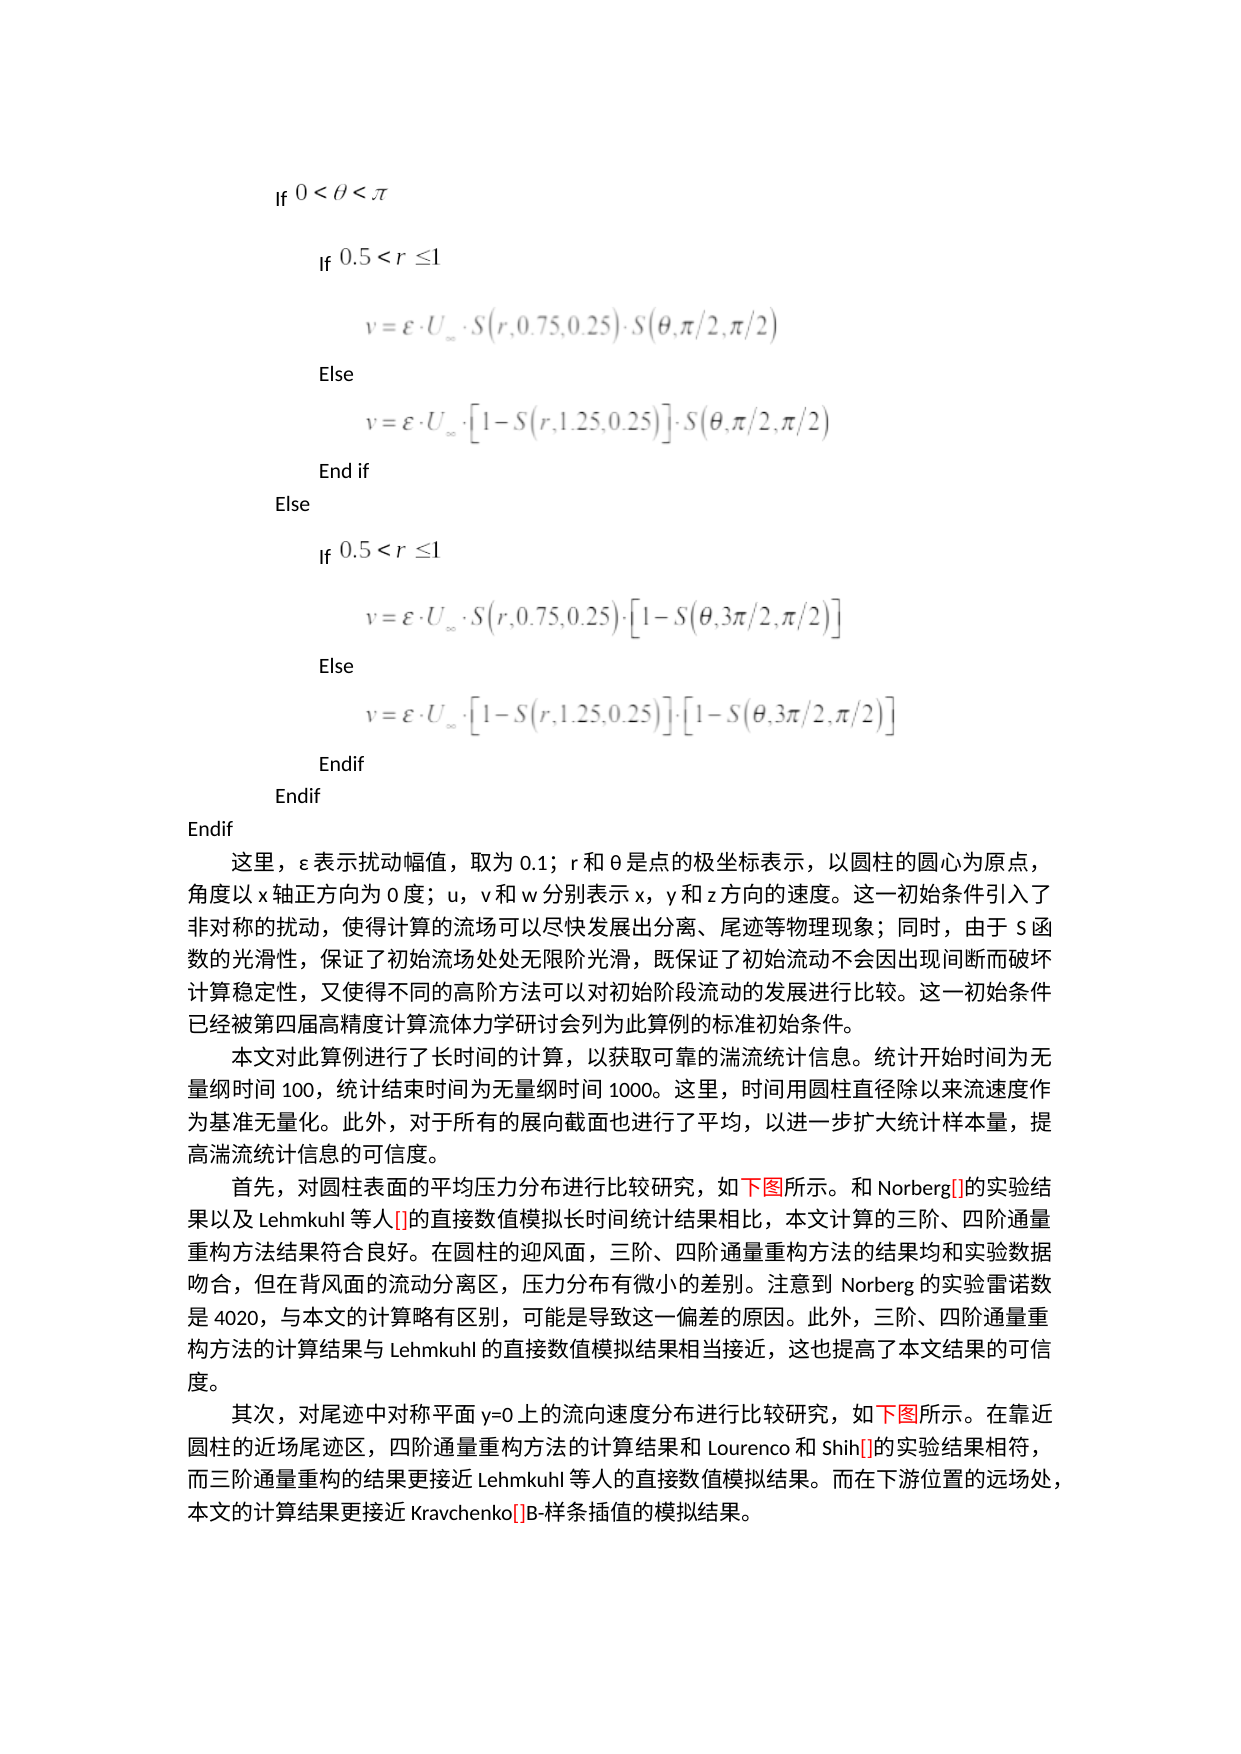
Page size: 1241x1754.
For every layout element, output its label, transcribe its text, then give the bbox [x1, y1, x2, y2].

text Else [187, 487, 1053, 519]
text If [187, 162, 1053, 227]
text Else [187, 357, 1053, 389]
text Endif [187, 812, 1053, 844]
text Endif [187, 747, 1053, 779]
text Else [187, 649, 1053, 682]
text 本文对此算例进行了长时间的计算，以获取可靠的湍流统计信息。统计开始时间为无量纲时间100，统计结束时间为无量纲时间1000。这里，时间用圆柱直径除以来流速度作为基准无量化。此外，对于所有的展向截面也进行了平均，以进一步扩大统计样本量，提高湍流统计信息的可信度。 [187, 1039, 1053, 1169]
text 其次，对尾迹中对称平面y=0上的流向速度分布进行比较研究，如下图所示。在靠近圆柱的近场尾迹区，四阶通量重构方法的计算结果和Lourenco和Shih[]的实验结果相符，而三阶通量重构的结果更接近Lehmkuhl等人的直接数值模拟结果。而在下游位置的远场处，本文的计算结果更接近Kravchenko[]B-样条插值的模拟结果。 [187, 1397, 1053, 1527]
text If [187, 227, 1053, 292]
text 这里，ε表示扰动幅值，取为0.1；r和θ是点的极坐标表示，以圆柱的圆心为原点，角度以x轴正方向为0度；u，v和w分别表示x，y和z方向的速度。这一初始条件引入了非对称的扰动，使得计算的流场可以尽快发展出分离、尾迹等物理现象；同时，由于S函数的光滑性，保证了初始流场处处无限阶光滑，既保证了初始流动不会因出现间断而破坏计算稳定性，又使得不同的高阶方法可以对初始阶段流动的发展进行比较。这一初始条件已经被第四届高精度计算流体力学研讨会列为此算例的标准初始条件。 [187, 844, 1053, 1039]
text End if [187, 454, 1053, 487]
text Endif [187, 779, 1053, 812]
text 首先，对圆柱表面的平均压力分布进行比较研究，如下图所示。和Norberg[]的实验结果以及Lehmkuhl等人[]的直接数值模拟长时间统计结果相比，本文计算的三阶、四阶通量重构方法结果符合良好。在圆柱的迎风面，三阶、四阶通量重构方法的结果均和实验数据吻合，但在背风面的流动分离区，压力分布有微小的差别。注意到Norberg的实验雷诺数是4020，与本文的计算略有区别，可能是导致这一偏差的原因。此外，三阶、四阶通量重构方法的计算结果与Lehmkuhl的直接数值模拟结果相当接近，这也提高了本文结果的可信度。 [187, 1169, 1053, 1397]
text If [187, 519, 1053, 584]
